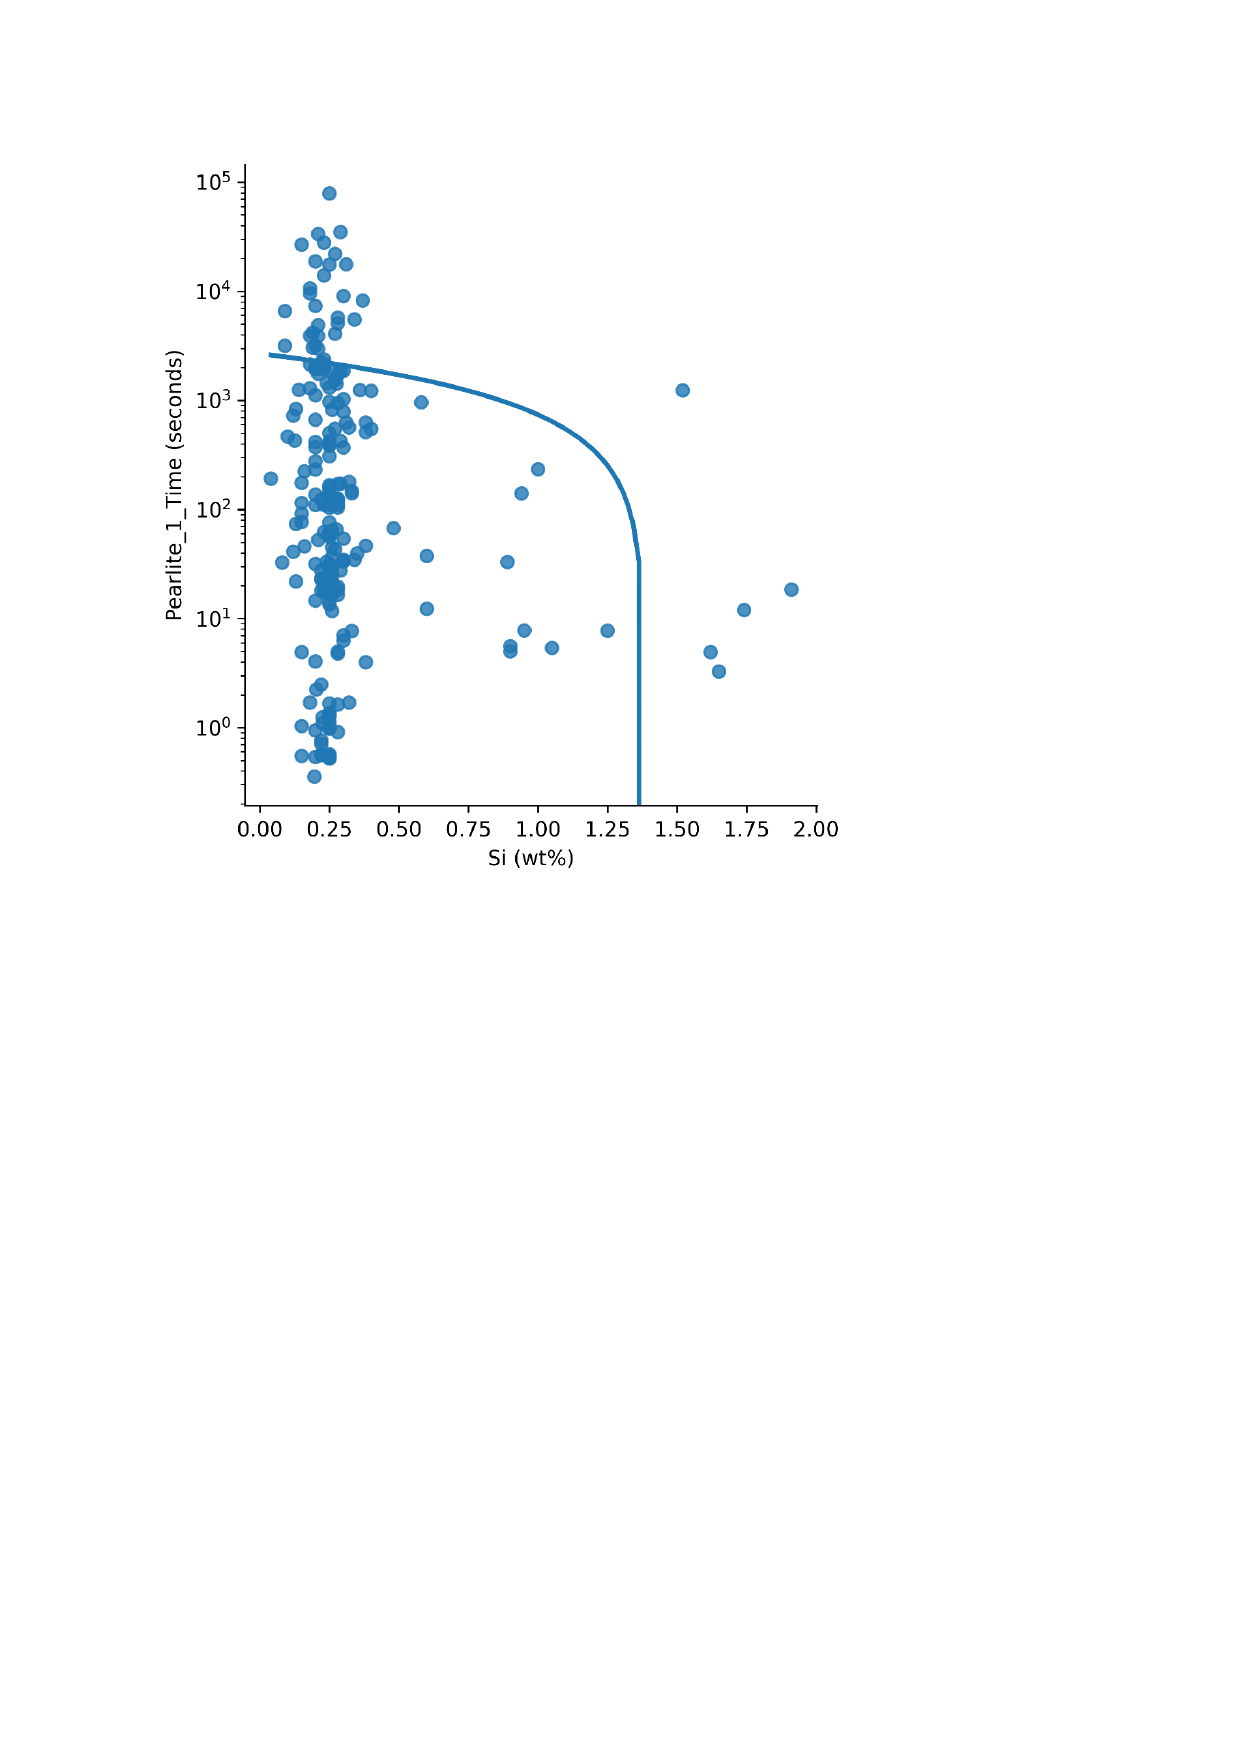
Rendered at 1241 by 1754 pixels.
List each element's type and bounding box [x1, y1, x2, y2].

picture [150, 150, 854, 884]
